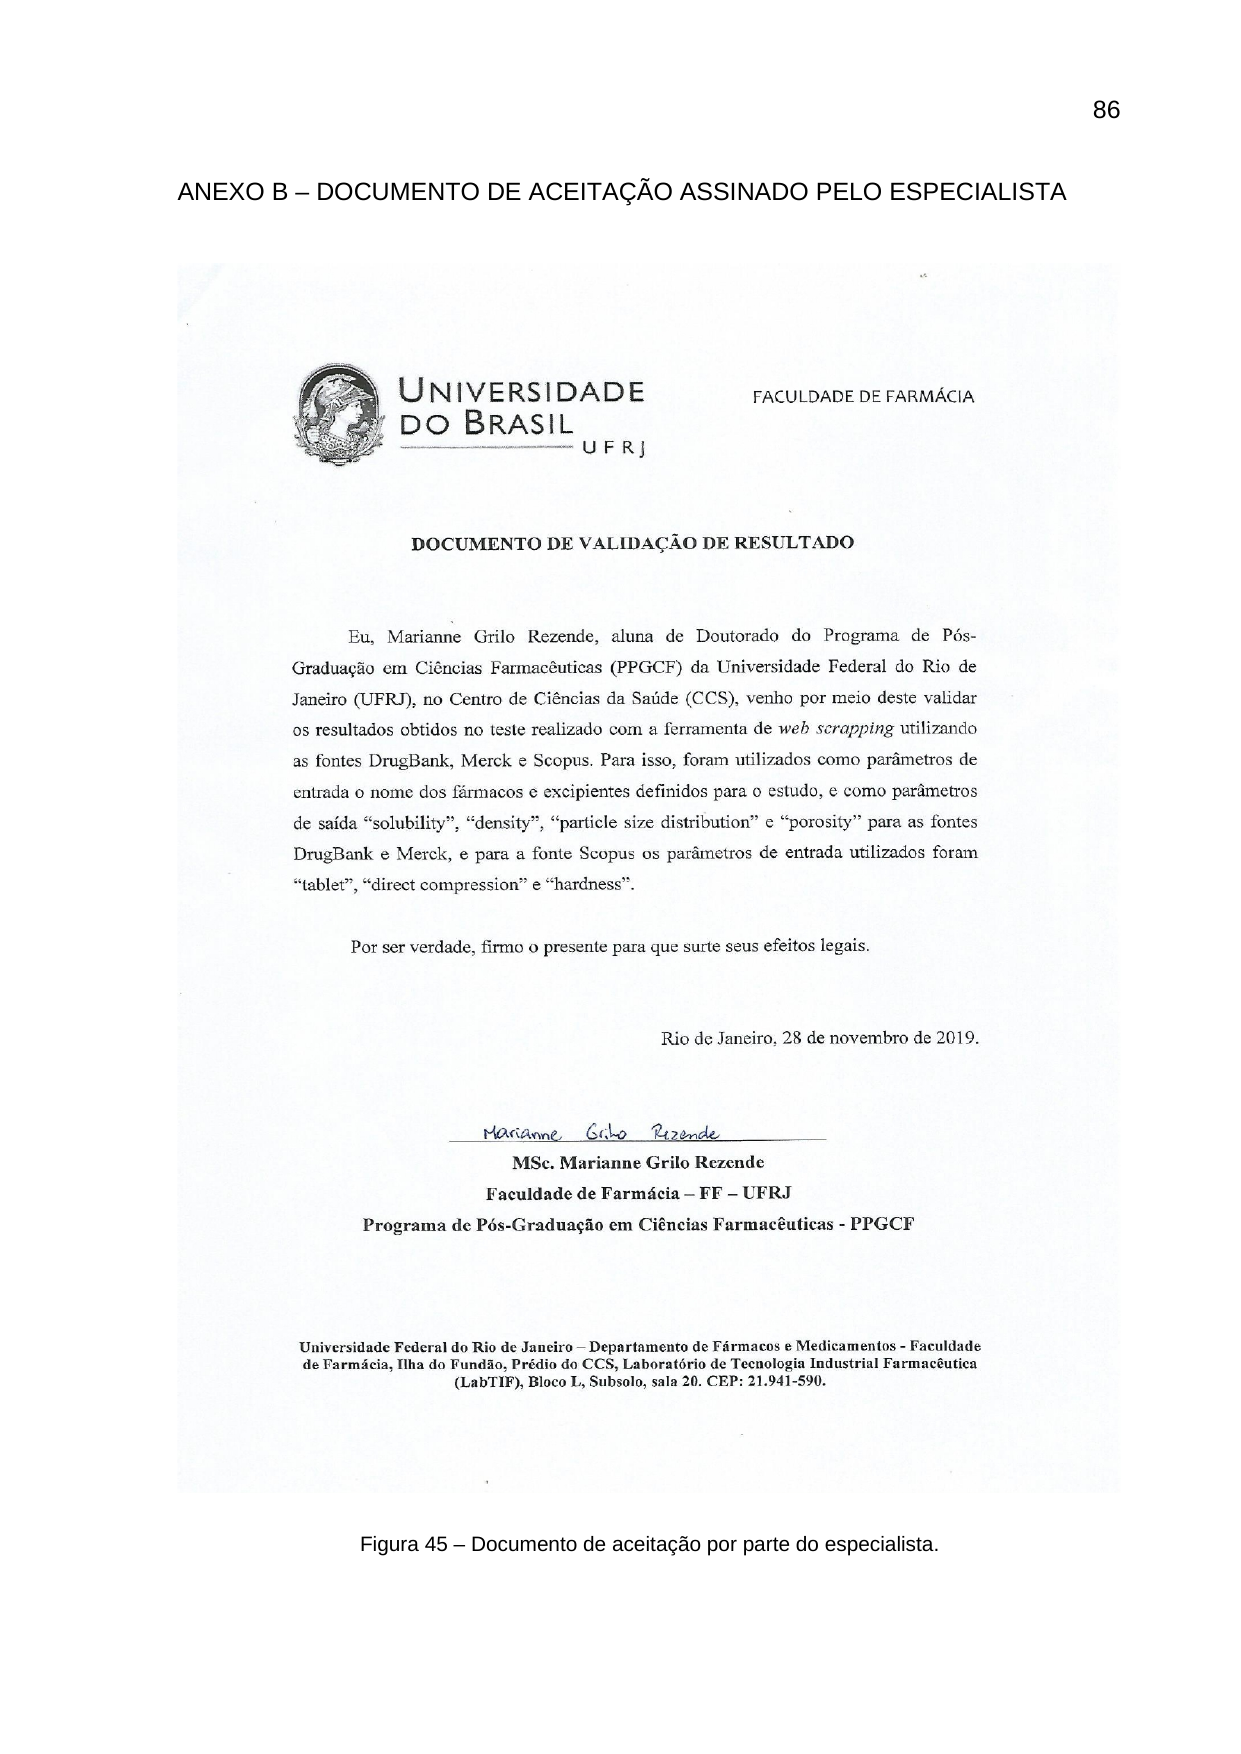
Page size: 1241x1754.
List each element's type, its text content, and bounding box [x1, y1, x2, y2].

picture [177, 263, 1121, 1493]
text ANEXO B – DOCUMENTO DE ACEITAÇÃO ASSINADO PELO ESPECIALISTA [177, 177, 1122, 206]
